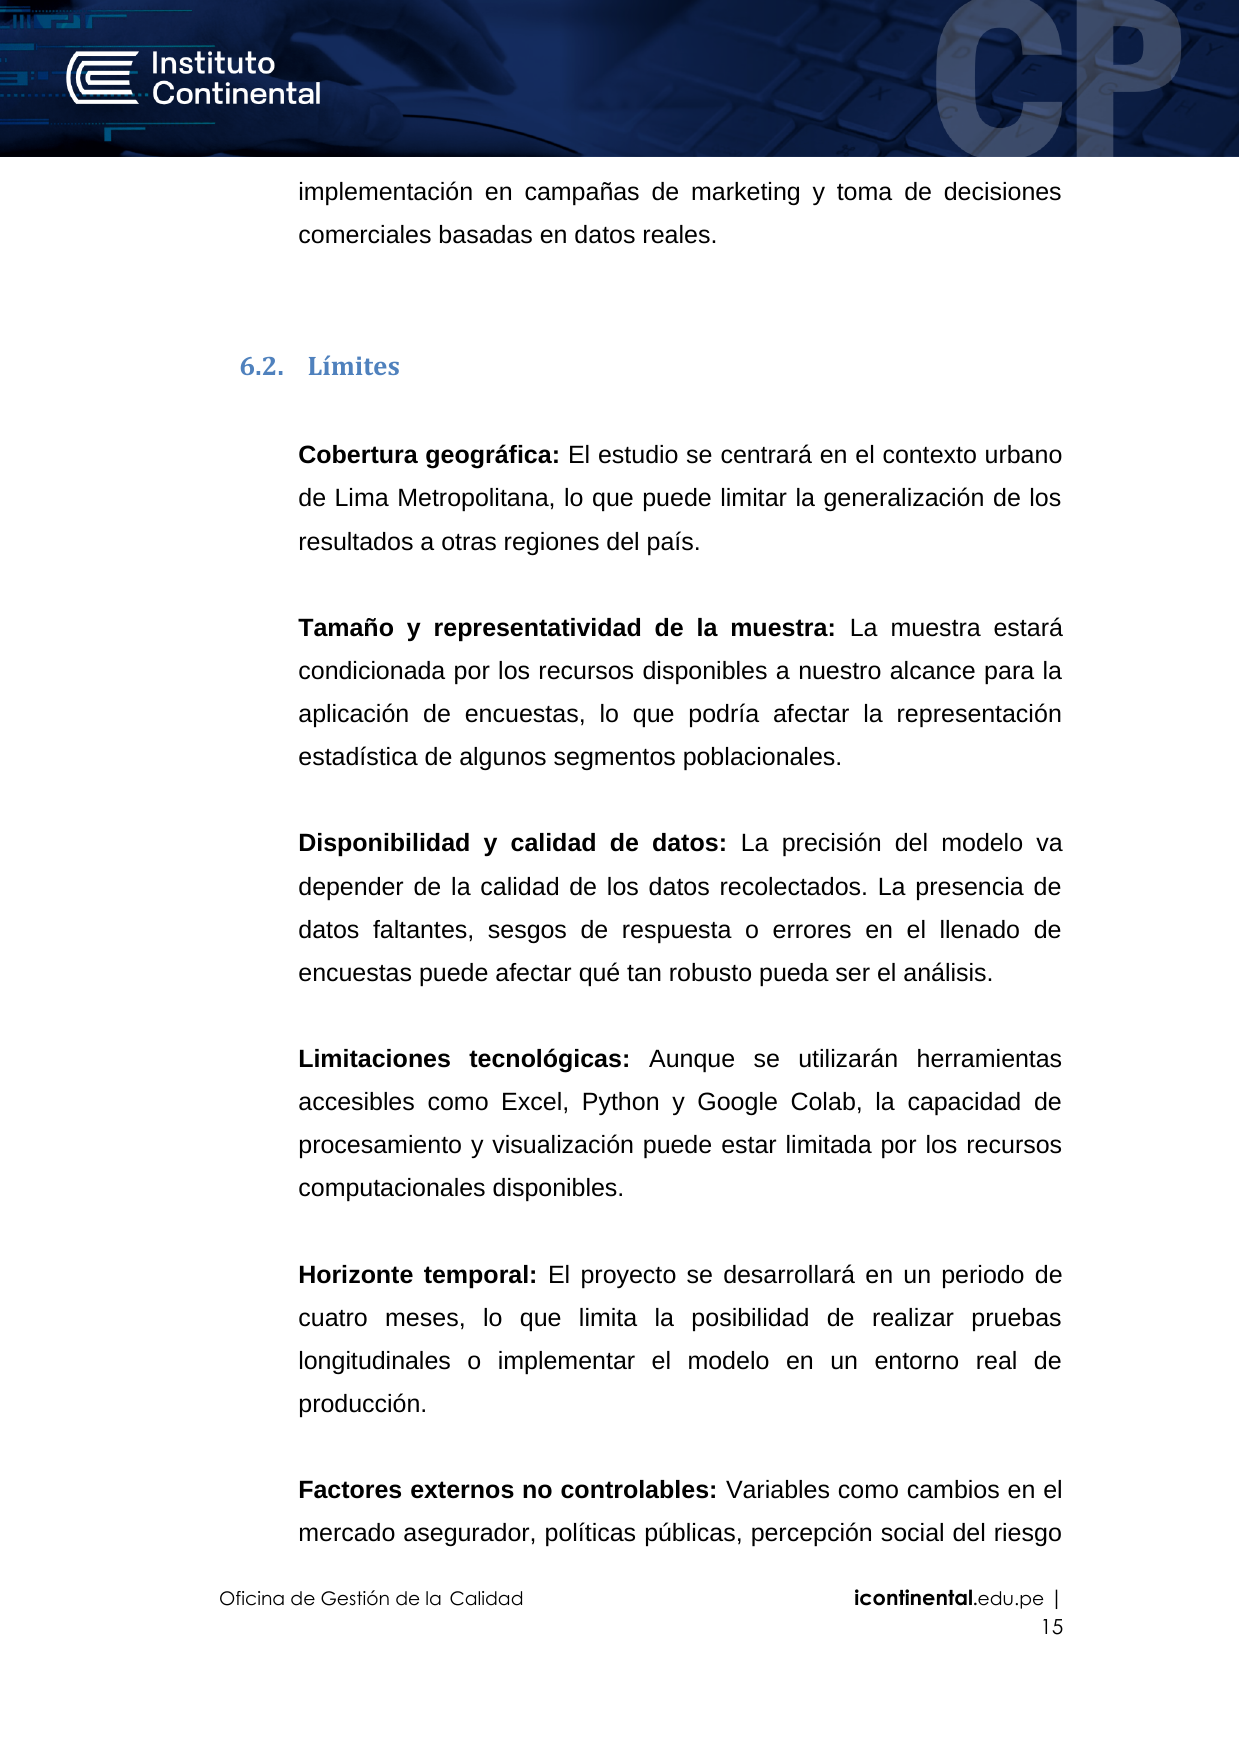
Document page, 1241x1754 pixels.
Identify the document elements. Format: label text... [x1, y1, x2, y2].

text Horizonte temporal: El proyecto se desarrollará en un periodo de cuatro meses, lo que limita la posibilidad de realizar pruebas longitudinales o implementar el modelo en un entorno real de producción. [298, 1260, 1063, 1418]
subtitle Límites [239, 349, 1063, 381]
text Tamaño y representatividad de la muestra: La muestra estará condicionada por los recursos disponibles a nuestro alcance para la aplicación de encuestas, lo que podría afectar la representación estadística de algunos segmentos poblacionales. [298, 613, 1063, 771]
text Cobertura geográfica: El estudio se centrará en el contexto urbano de Lima Metropolitana, lo que puede limitar la generalización de los resultados a otras regiones del país. [298, 440, 1063, 555]
text Limitaciones tecnológicas: Aunque se utilizarán herramientas accesibles como Excel, Python y Google Colab, la capacidad de procesamiento y visualización puede estar limitada por los recursos computacionales disponibles. [298, 1044, 1063, 1202]
picture [0, 0, 1239, 157]
text Disponibilidad y calidad de datos: La precisión del modelo va depender de la calidad de los datos recolectados. La presencia de datos faltantes, sesgos de respuesta o errores en el llenado de encuestas puede afectar qué tan robusto pueda ser el análisis. [298, 828, 1063, 987]
